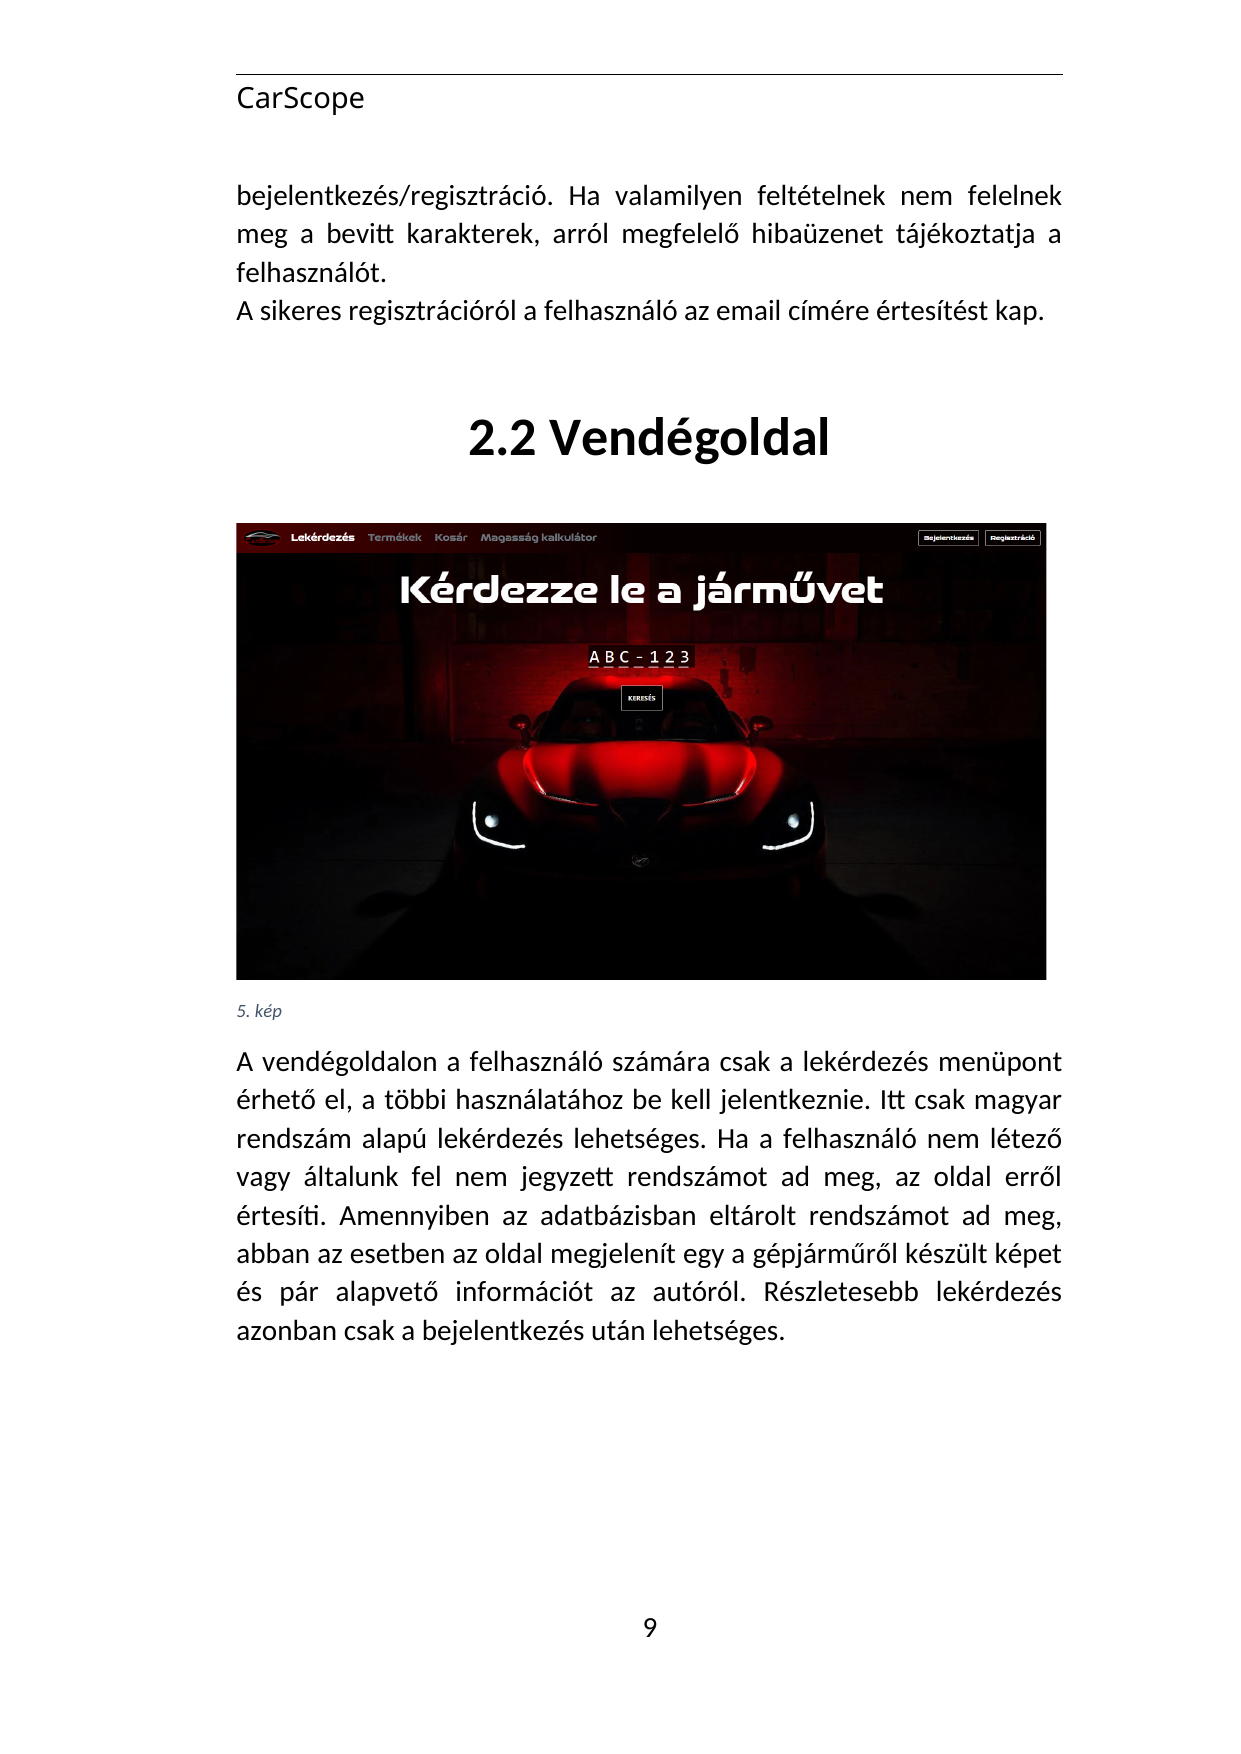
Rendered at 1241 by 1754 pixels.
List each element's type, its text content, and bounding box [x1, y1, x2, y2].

text 5. kép [236, 999, 1063, 1022]
text A vendégoldalon a felhasználó számára csak a lekérdezés menüpont érhető el, a többi használatához be kell jelentkeznie. Itt csak magyar rendszám alapú lekérdezés lehetséges. Ha a felhasználó nem létező vagy általunk fel nem jegyzett rendszámot ad meg, az oldal erről értesíti. Amennyiben az adatbázisban eltárolt rendszámot ad meg, abban az esetben az oldal megjelenít egy a gépjárműről készült képet és pár alapvető információt az autóról. Részletesebb lekérdezés azonban csak a bejelentkezés után lehetséges. [236, 1043, 1063, 1348]
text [236, 177, 1063, 328]
subtitle 2.2 Vendégoldal [236, 403, 1063, 469]
picture [236, 523, 1047, 980]
